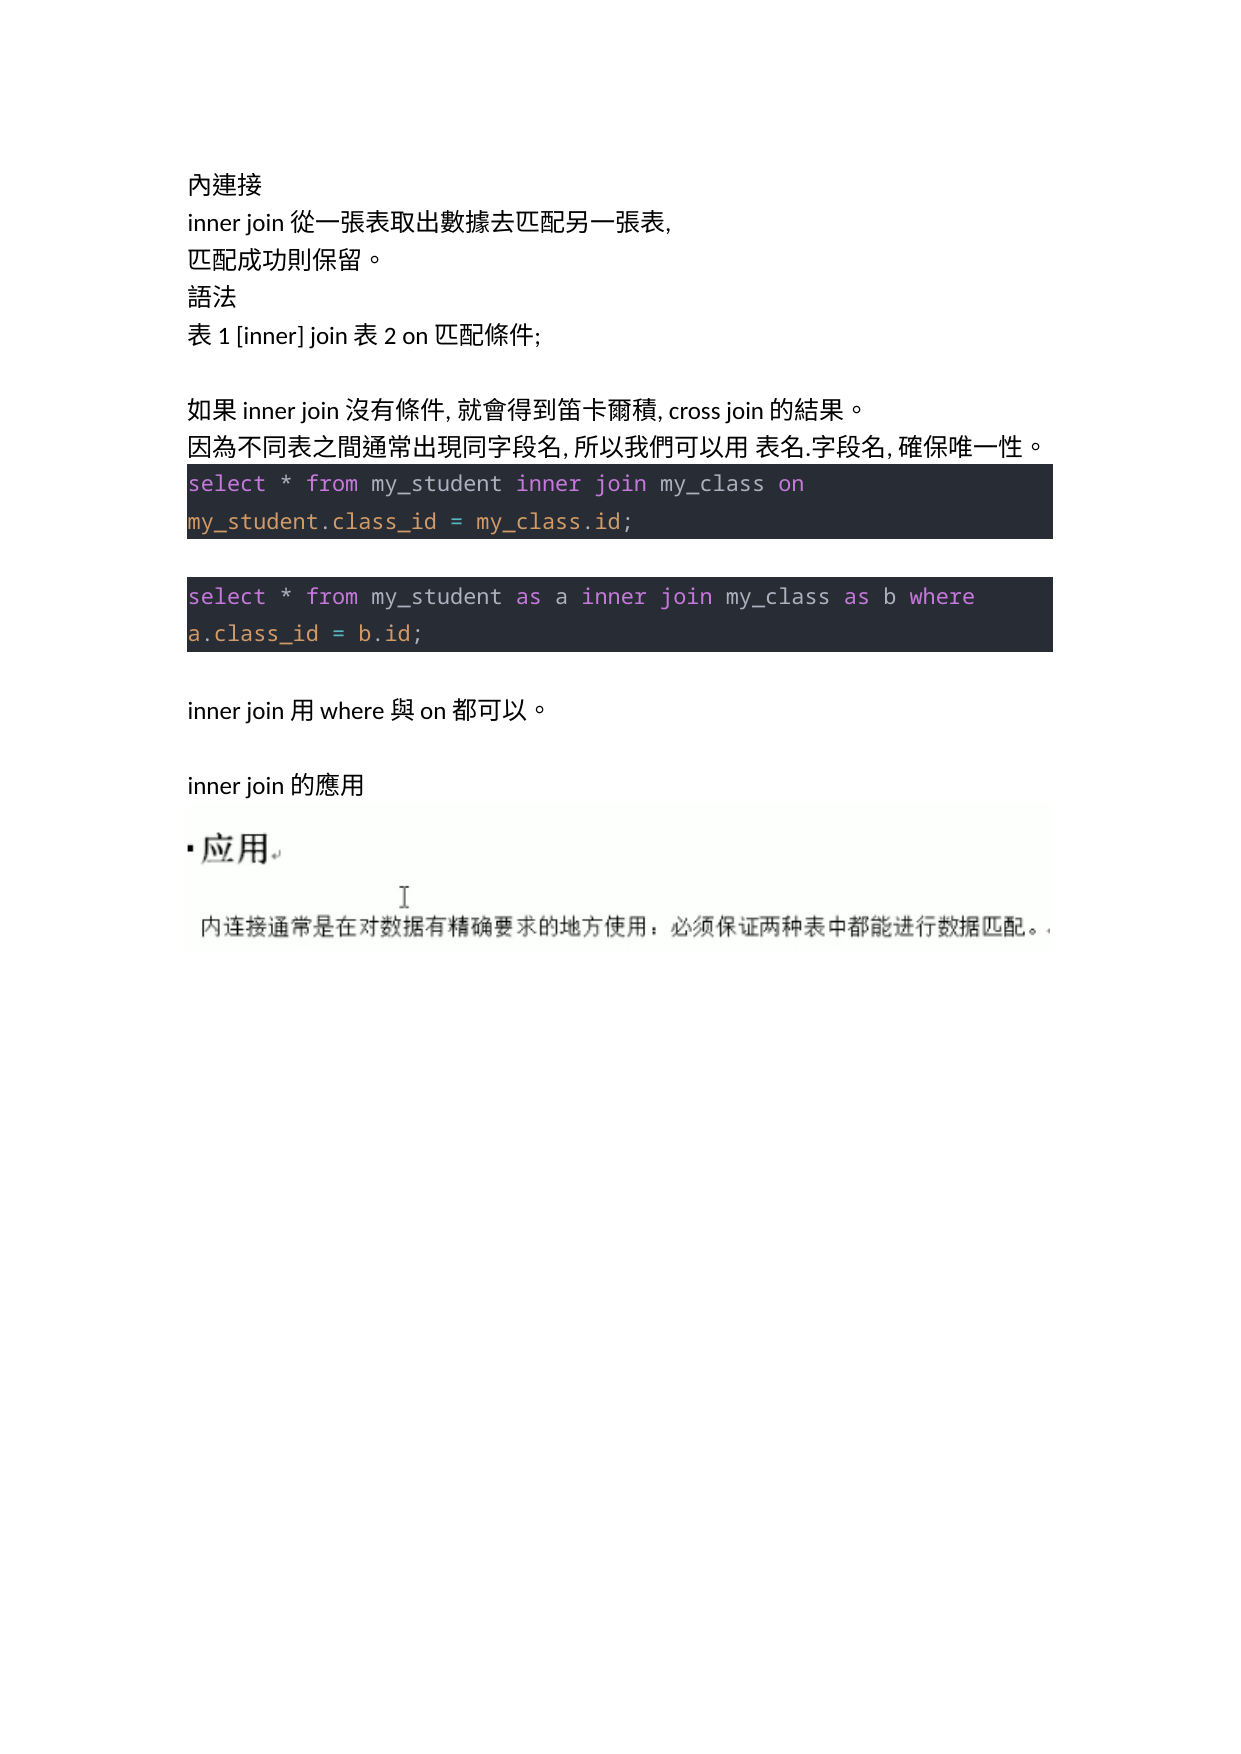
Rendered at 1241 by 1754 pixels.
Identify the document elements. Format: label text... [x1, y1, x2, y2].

text select * from my_student inner join my_class on my_student.class_id = my_class.id; [187, 464, 1053, 539]
text 內連接 [187, 164, 1053, 202]
picture [187, 803, 1050, 951]
text inner join 的應用 [187, 764, 1053, 802]
text 表1 [inner] join 表2 on 匹配條件; [187, 314, 1053, 352]
text 語法 [187, 277, 1053, 314]
text 因為不同表之間通常出現同字段名, 所以我們可以用 表名.字段名, 確保唯一性。 [187, 427, 1053, 464]
text inner join 用where 與on 都可以。 [187, 689, 1053, 727]
text 如果inner join 沒有條件, 就會得到笛卡爾積, cross join的結果。 [187, 389, 1053, 427]
text select * from my_student as a inner join my_class as b where a.class_id = b.id; [187, 577, 1053, 652]
text inner join 從一張表取出數據去匹配另一張表, [187, 202, 1053, 239]
text 匹配成功則保留。 [187, 239, 1053, 277]
